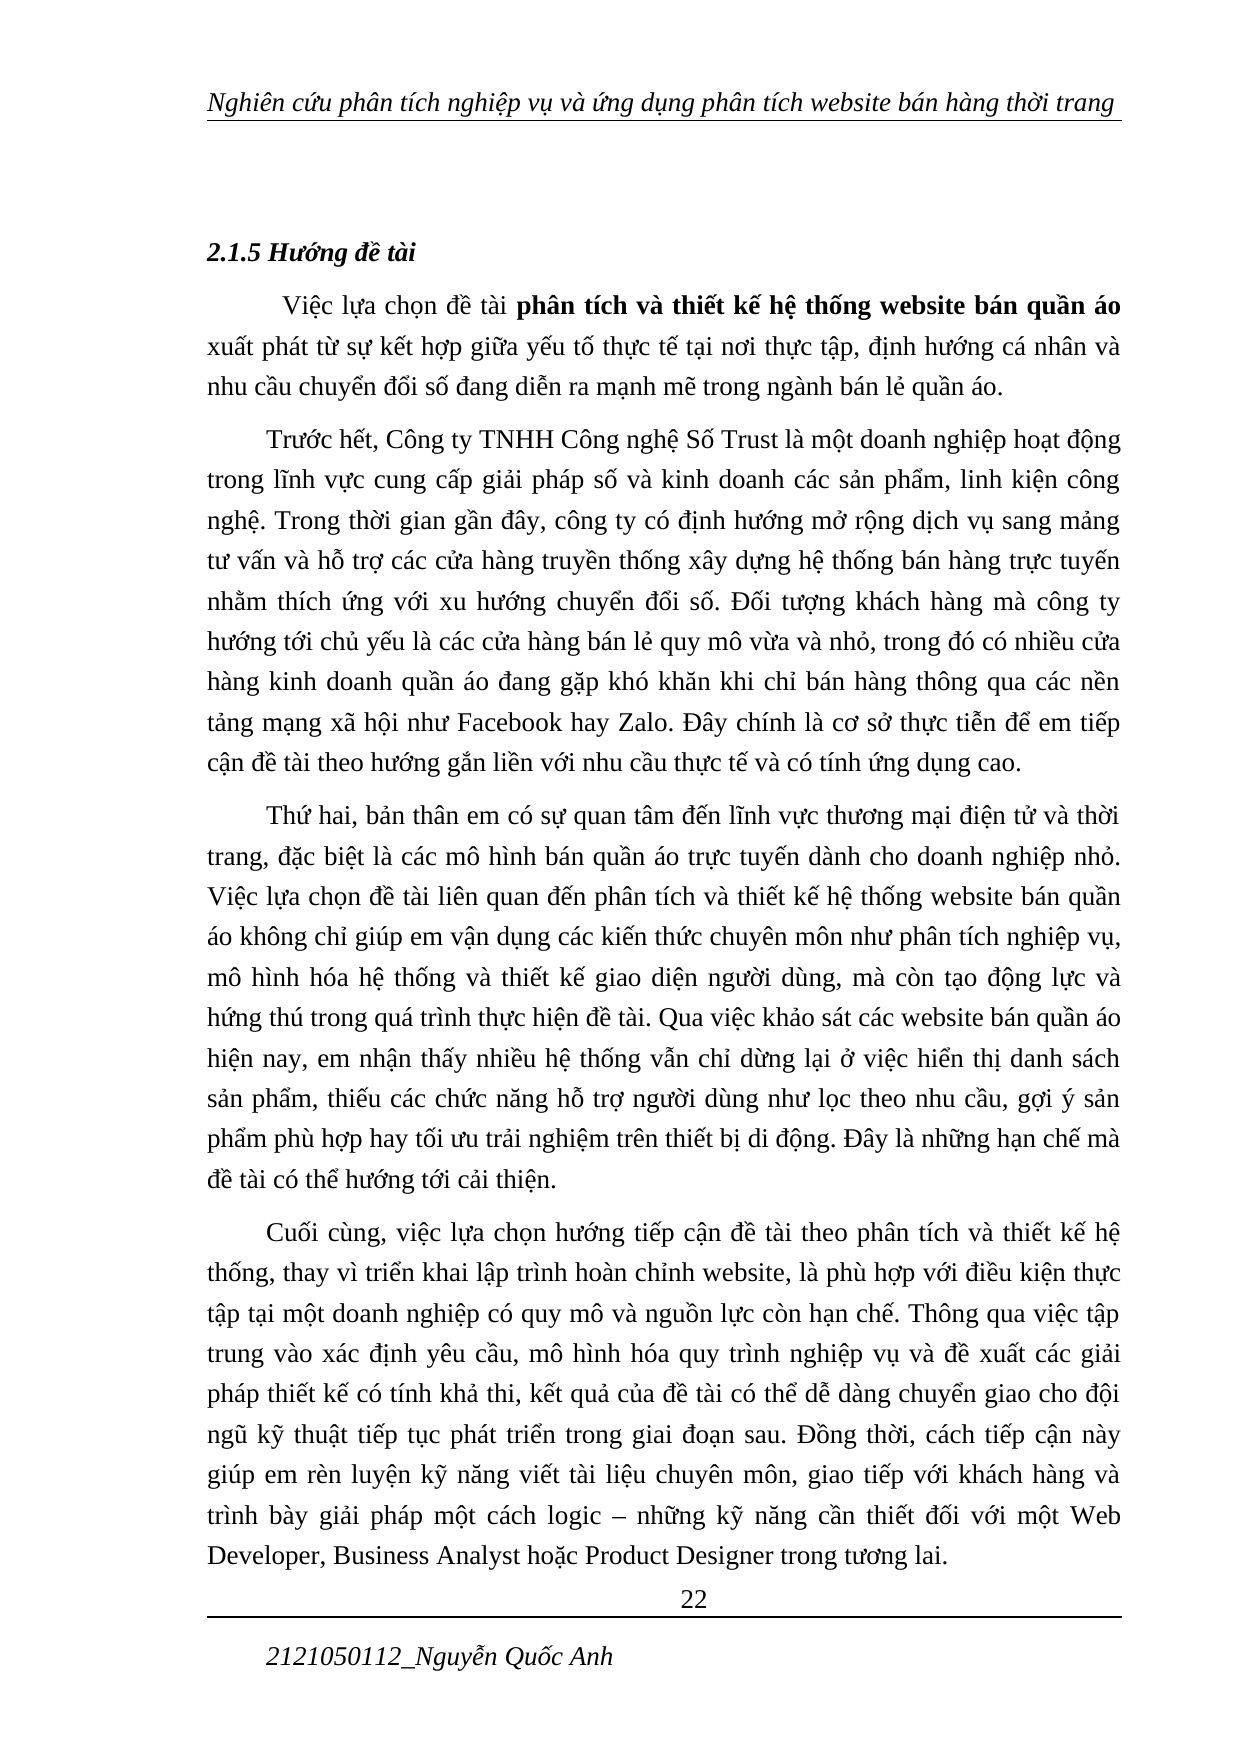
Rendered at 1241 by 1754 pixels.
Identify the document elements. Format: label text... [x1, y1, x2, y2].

text Việc lựa chọn đề tài phân tích và thiết kế hệ thống website bán quần áo xuất phát từ sự kết hợp giữa yếu tố thực tế tại nơi thực tập, định hướng cá nhân và nhu cầu chuyển đổi số đang diễn ra mạnh mẽ trong ngành bán lẻ quần áo. [207, 289, 1122, 401]
text Trước hết, Công ty TNHH Công nghệ Số Trust là một doanh nghiệp hoạt động trong lĩnh vực cung cấp giải pháp số và kinh doanh các sản phẩm, linh kiện công nghệ. Trong thời gian gần đây, công ty có định hướng mở rộng dịch vụ sang mảng tư vấn và hỗ trợ các cửa hàng truyền thống xây dựng hệ thống bán hàng trực tuyến nhằm thích ứng với xu hướng chuyển đổi số. Đối tượng khách hàng mà công ty hướng tới chủ yếu là các cửa hàng bán lẻ quy mô vừa và nhỏ, trong đó có nhiều cửa hàng kinh doanh quần áo đang gặp khó khăn khi chỉ bán hàng thông qua các nền tảng mạng xã hội như Facebook hay Zalo. Đây chính là cơ sở thực tiễn để em tiếp cận đề tài theo hướng gắn liền với nhu cầu thực tế và có tính ứng dụng cao. [207, 423, 1122, 777]
text Thứ hai, bản thân em có sự quan tâm đến lĩnh vực thương mại điện tử và thời trang, đặc biệt là các mô hình bán quần áo trực tuyến dành cho doanh nghiệp nhỏ. Việc lựa chọn đề tài liên quan đến phân tích và thiết kế hệ thống website bán quần áo không chỉ giúp em vận dụng các kiến thức chuyên môn như phân tích nghiệp vụ, mô hình hóa hệ thống và thiết kế giao diện người dùng, mà còn tạo động lực và hứng thú trong quá trình thực hiện đề tài. Qua việc khảo sát các website bán quần áo hiện nay, em nhận thấy nhiều hệ thống vẫn chỉ dừng lại ở việc hiển thị danh sách sản phẩm, thiếu các chức năng hỗ trợ người dùng như lọc theo nhu cầu, gợi ý sản phẩm phù hợp hay tối ưu trải nghiệm trên thiết bị di động. Đây là những hạn chế mà đề tài có thể hướng tới cải thiện. [207, 799, 1122, 1194]
text Cuối cùng, việc lựa chọn hướng tiếp cận đề tài theo phân tích và thiết kế hệ thống, thay vì triển khai lập trình hoàn chỉnh website, là phù hợp với điều kiện thực tập tại một doanh nghiệp có quy mô và nguồn lực còn hạn chế. Thông qua việc tập trung vào xác định yêu cầu, mô hình hóa quy trình nghiệp vụ và đề xuất các giải pháp thiết kế có tính khả thi, kết quả của đề tài có thể dễ dàng chuyển giao cho đội ngũ kỹ thuật tiếp tục phát triển trong giai đoạn sau. Đồng thời, cách tiếp cận này giúp em rèn luyện kỹ năng viết tài liệu chuyên môn, giao tiếp với khách hàng và trình bày giải pháp một cách logic – những kỹ năng cần thiết đối với một Web Developer, Business Analyst hoặc Product Designer trong tương lai. [207, 1216, 1122, 1570]
subtitle Hướng đề tài [207, 236, 1122, 267]
